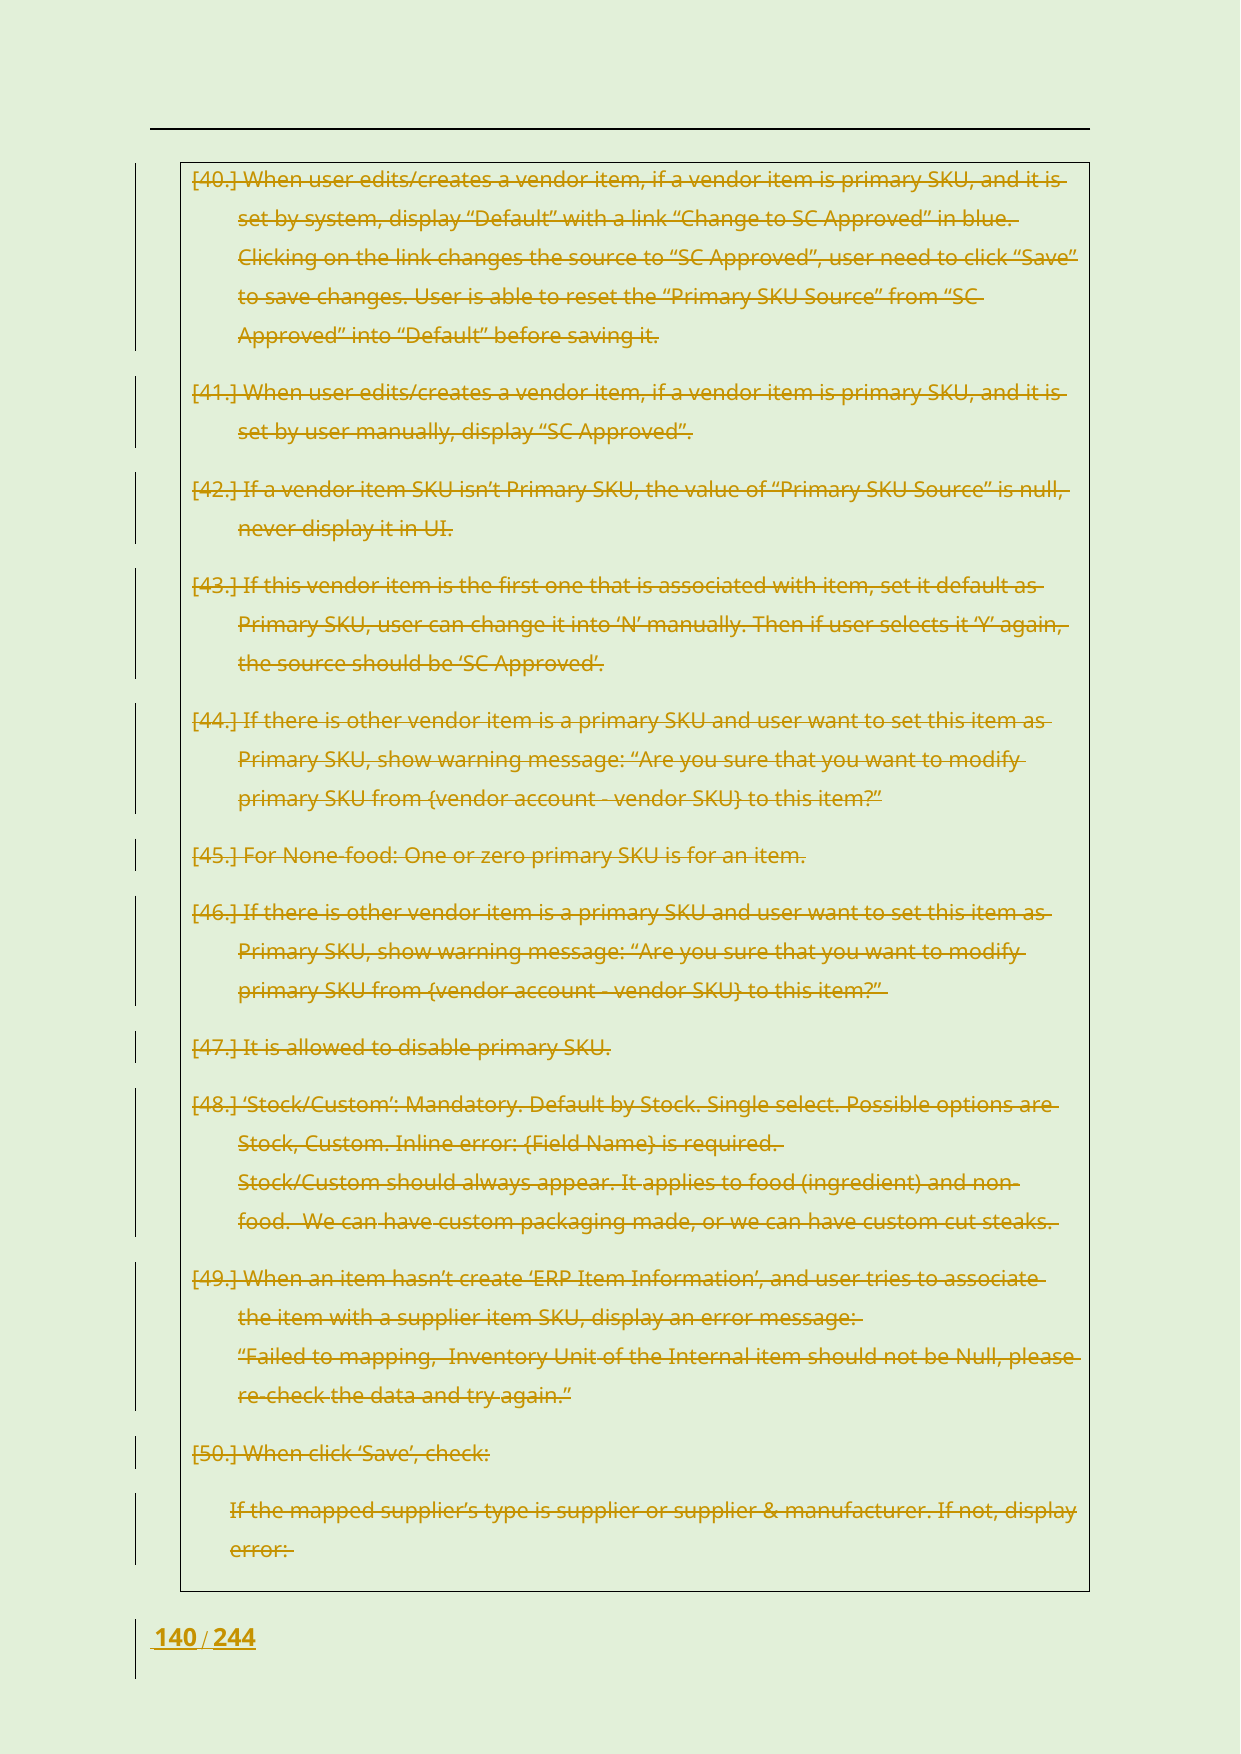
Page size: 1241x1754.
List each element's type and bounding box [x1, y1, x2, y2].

table_cell [181, 163, 1089, 1591]
